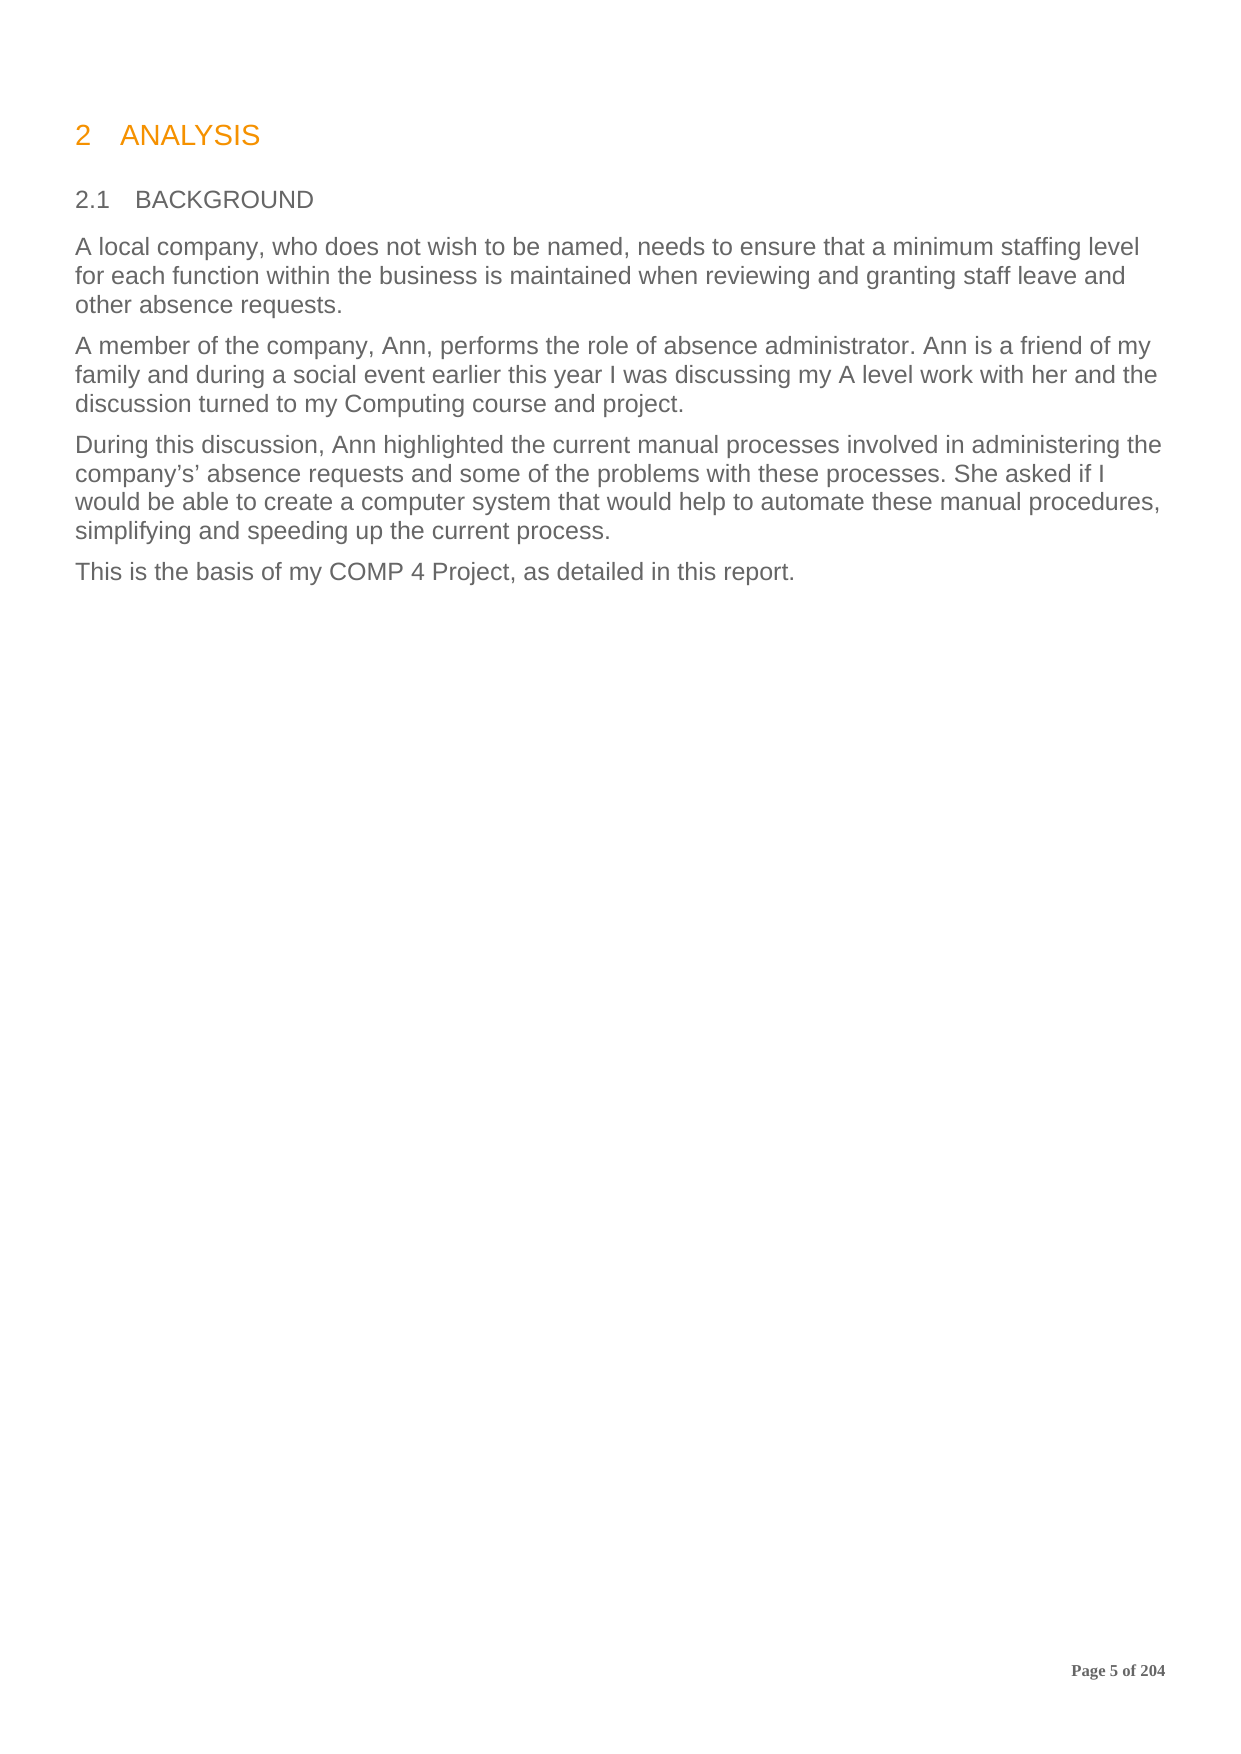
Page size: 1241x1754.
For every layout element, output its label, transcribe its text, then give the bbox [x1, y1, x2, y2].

text During this discussion, Ann highlighted the current manual processes involved in administering the company’s’ absence requests and some of the problems with these processes. She asked if I would be able to create a computer system that would help to automate these manual procedures, simplifying and speeding up the current process. [75, 430, 1165, 545]
text This is the basis of my COMP 4 Project, as detailed in this report. [75, 557, 1165, 586]
text A local company, who does not wish to be named, needs to ensure that a minimum staffing level for each function within the business is maintained when reviewing and granting staff leave and other absence requests. [75, 232, 1165, 319]
text A member of the company, Ann, performs the role of absence administrator. Ann is a friend of my family and during a social event earlier this year I was discussing my A level work with her and the discussion turned to my Computing course and project. [75, 331, 1165, 417]
subtitle Background [75, 185, 1165, 214]
subtitle Analysis [75, 118, 1165, 152]
